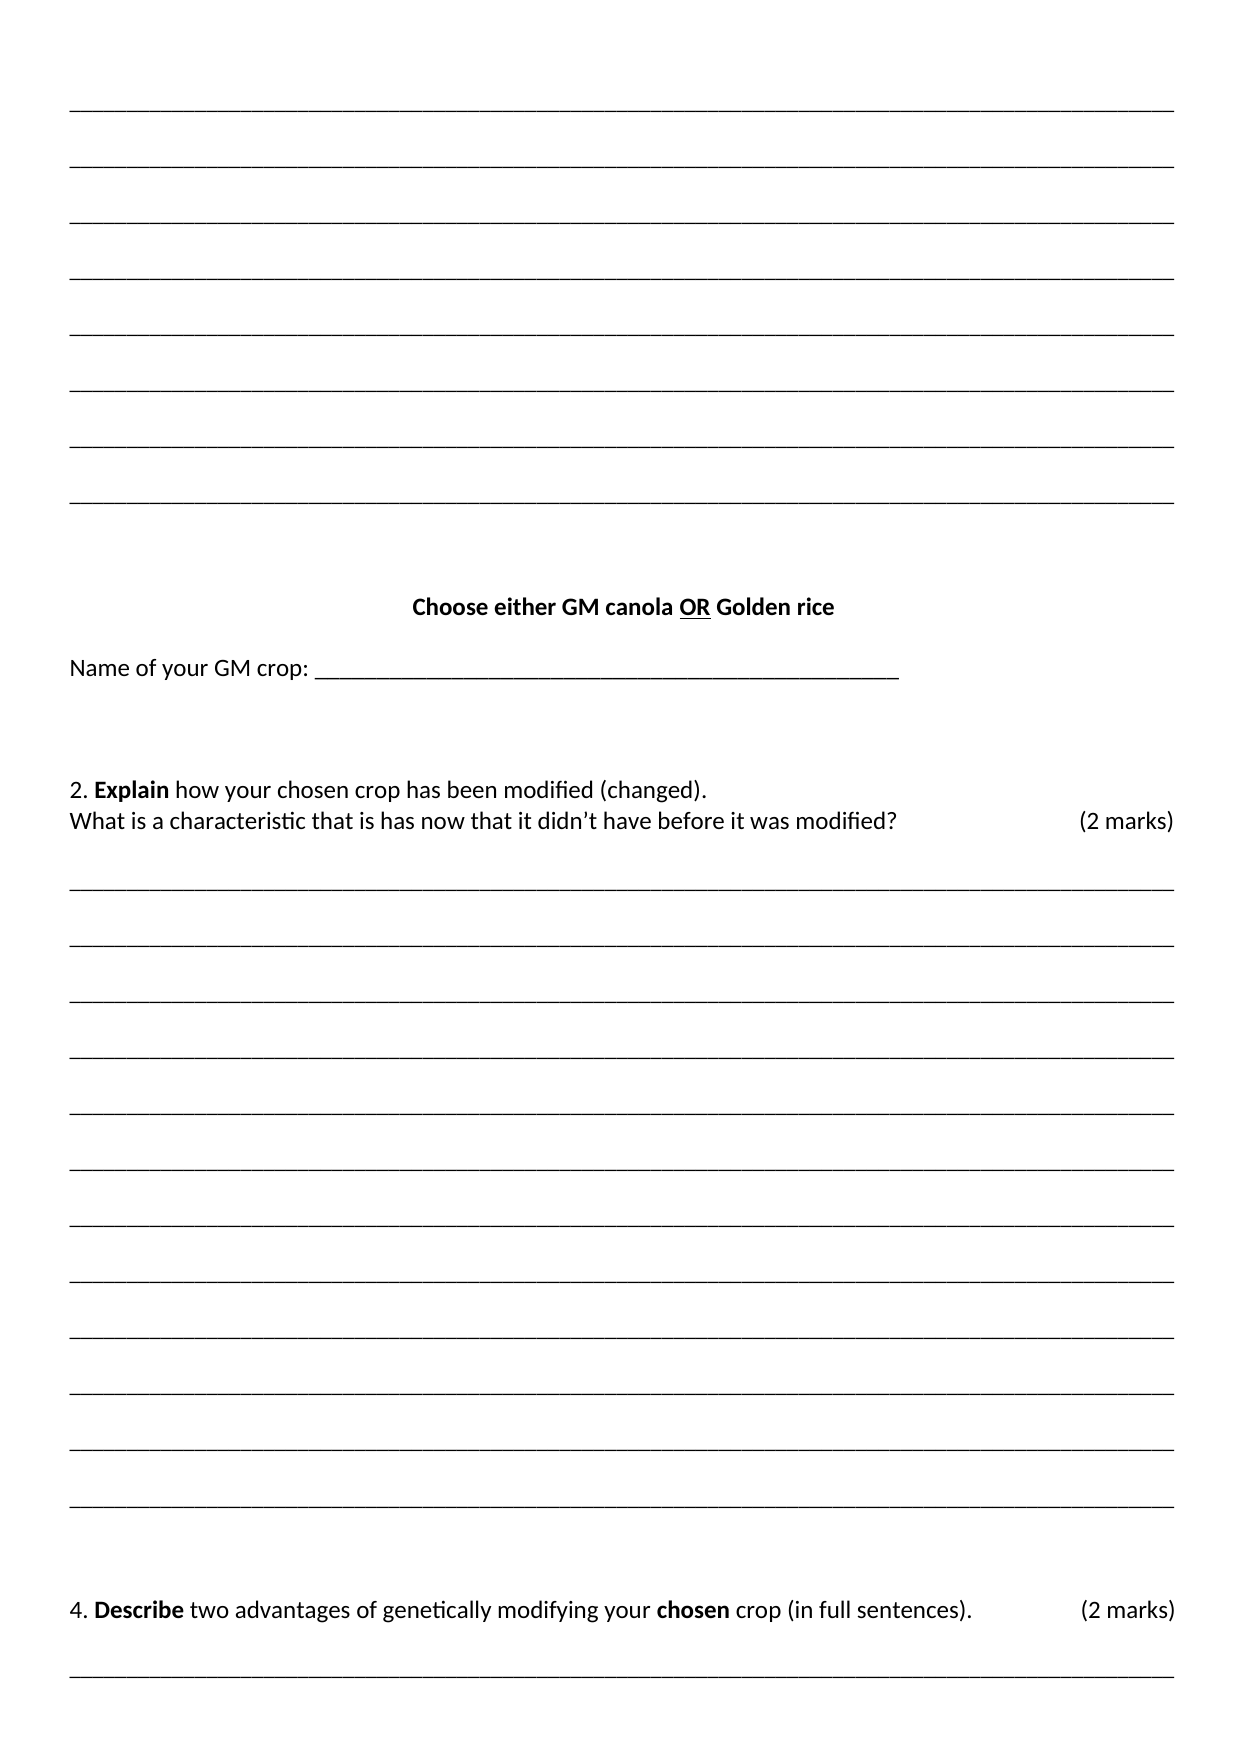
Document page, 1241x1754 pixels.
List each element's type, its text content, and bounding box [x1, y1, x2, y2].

text What is a characteristic that is has now that it didn’t have before it was modified? (2 marks) [69, 805, 1177, 866]
text _________________________________________________________________________________________________ [69, 922, 1177, 950]
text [69, 87, 1177, 115]
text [69, 1483, 1177, 1511]
text _________________________________________________________________________________________________ [69, 1146, 1177, 1174]
text 4. Describe two advantages of genetically modifying your chosen crop (in full sentences). (2 marks) [69, 1595, 1177, 1625]
text _________________________________________________________________________________________________ [69, 866, 1177, 894]
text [69, 199, 1177, 227]
text _________________________________________________________________________________________________ [69, 1090, 1177, 1118]
text _________________________________________________________________________________________________ [69, 367, 1177, 395]
text _________________________________________________________________________________________________ [69, 1371, 1177, 1398]
text _________________________________________________________________________________________________ [69, 1427, 1177, 1454]
text 2. Explain how your chosen crop has been modified (changed). [69, 774, 1177, 805]
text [69, 143, 1177, 171]
text Choose either GM canola OR Golden rice [69, 591, 1177, 622]
text _________________________________________________________________________________________________ [69, 479, 1177, 507]
text _________________________________________________________________________________________________ [69, 978, 1177, 1006]
text _________________________________________________________________________________________________ [69, 1258, 1177, 1286]
text _________________________________________________________________________________________________ [69, 1202, 1177, 1230]
text _________________________________________________________________________________________________ [69, 423, 1177, 451]
text Name of your GM crop: _______________________________________________ [69, 652, 1177, 683]
text _________________________________________________________________________________________________ [69, 255, 1177, 283]
text _________________________________________________________________________________________________ [69, 1034, 1177, 1062]
text _________________________________________________________________________________________________ [69, 1314, 1177, 1342]
text _________________________________________________________________________________________________ [69, 311, 1177, 339]
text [69, 1653, 1177, 1681]
